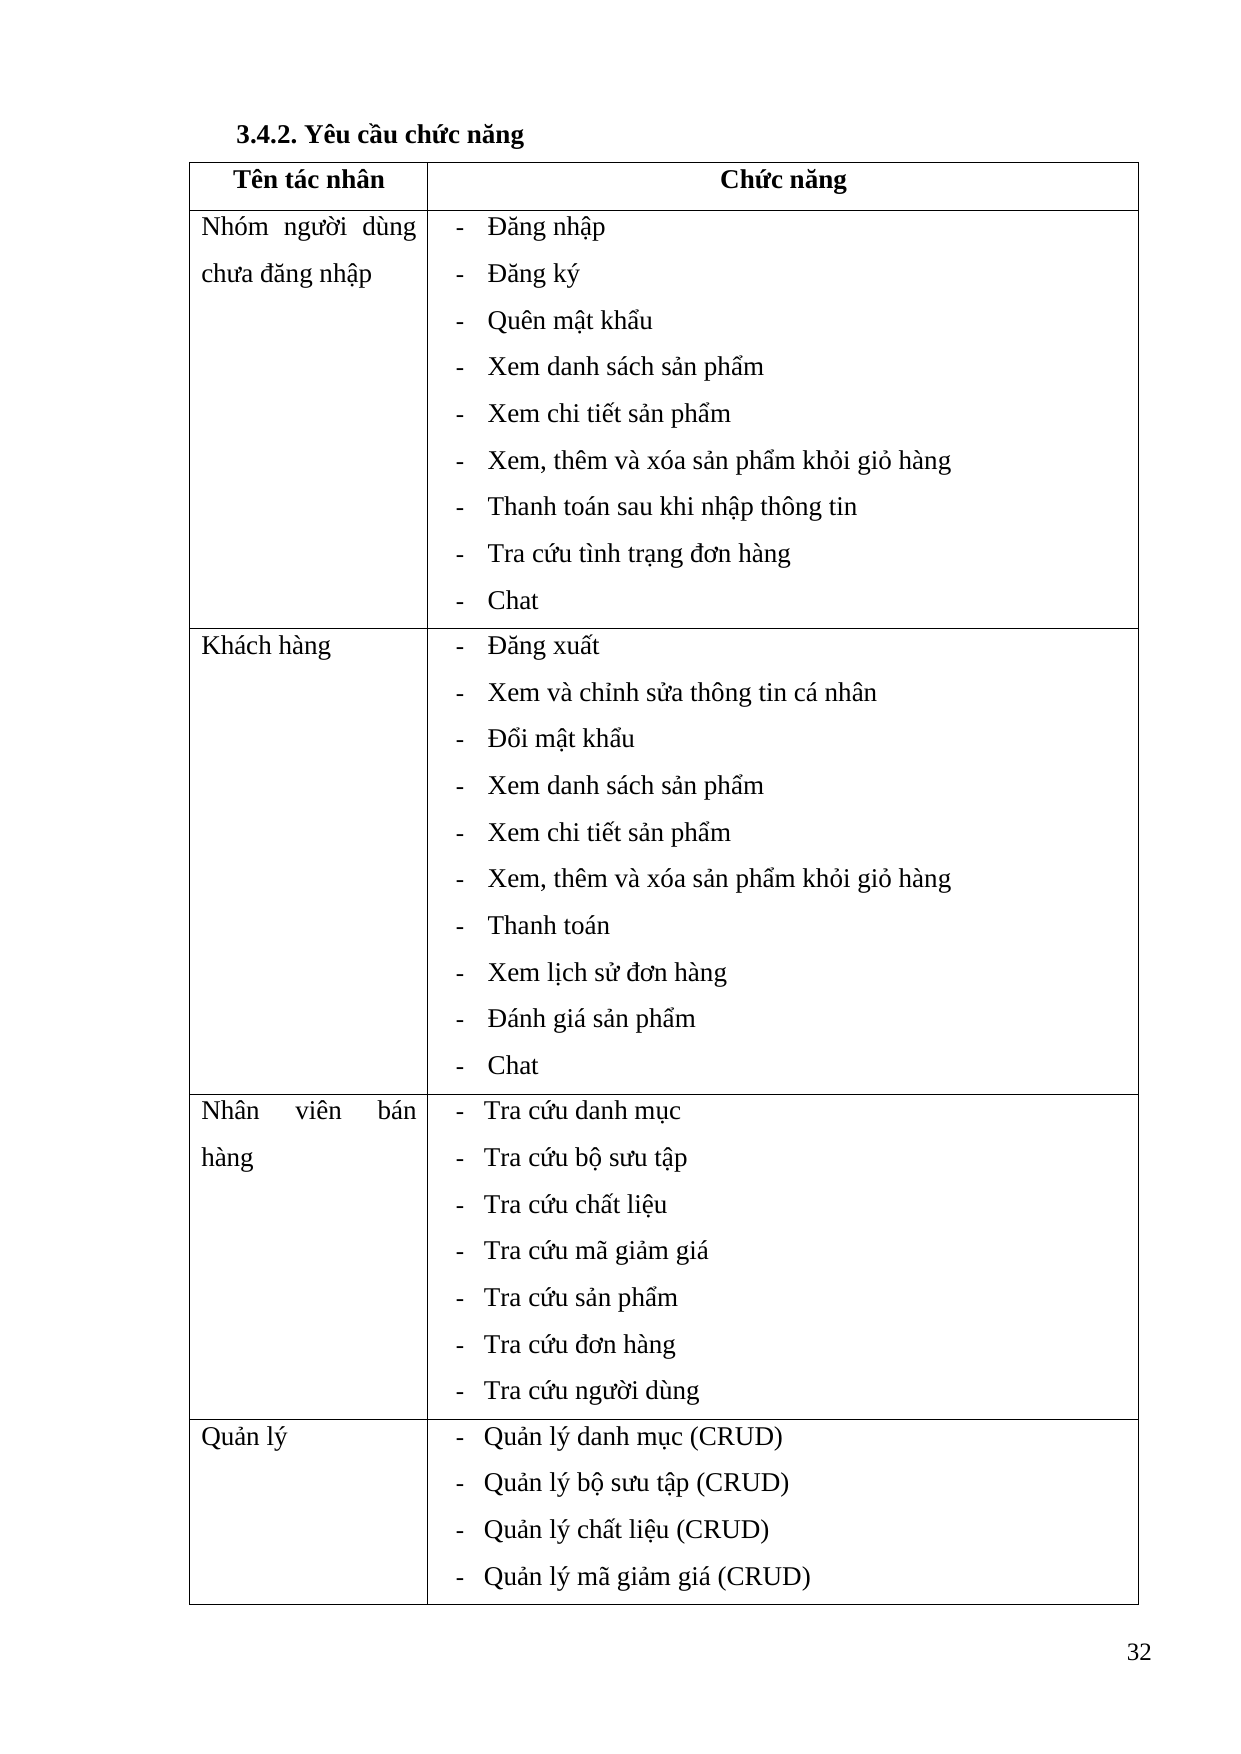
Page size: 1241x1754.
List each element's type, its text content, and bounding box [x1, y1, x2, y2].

table_cell Khách hàng [190, 629, 427, 1093]
table_cell Nhân viên bán hàng [190, 1095, 427, 1419]
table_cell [428, 1420, 1138, 1604]
table_cell Đăng nhập Đăng ký Quên mật khẩu Xem danh sách sản phẩm Xem chi tiết sản phẩm Xem, thêm và xóa sản phẩm khỏi giỏ hàng Thanh toán sau khi nhập thông tin Tra cứu tình trạng đơn hàng Chat [428, 211, 1138, 628]
table_header Tên tác nhân [190, 163, 427, 209]
table_header Chức năng [428, 163, 1138, 209]
table_cell Nhóm người dùng chưa đăng nhập [190, 211, 427, 628]
table_cell Đăng xuất Xem và chỉnh sửa thông tin cá nhân Đổi mật khẩu Xem danh sách sản phẩm Xem chi tiết sản phẩm Xem, thêm và xóa sản phẩm khỏi giỏ hàng Thanh toán Xem lịch sử đơn hàng Đánh giá sản phẩm Chat [428, 629, 1138, 1093]
table_cell Tra cứu danh mục Tra cứu bộ sưu tập Tra cứu chất liệu Tra cứu mã giảm giá Tra cứu sản phẩm Tra cứu đơn hàng Tra cứu người dùng [428, 1095, 1138, 1419]
subtitle Yêu cầu chức năng [236, 118, 1152, 149]
table_cell Quản lý [190, 1420, 427, 1604]
